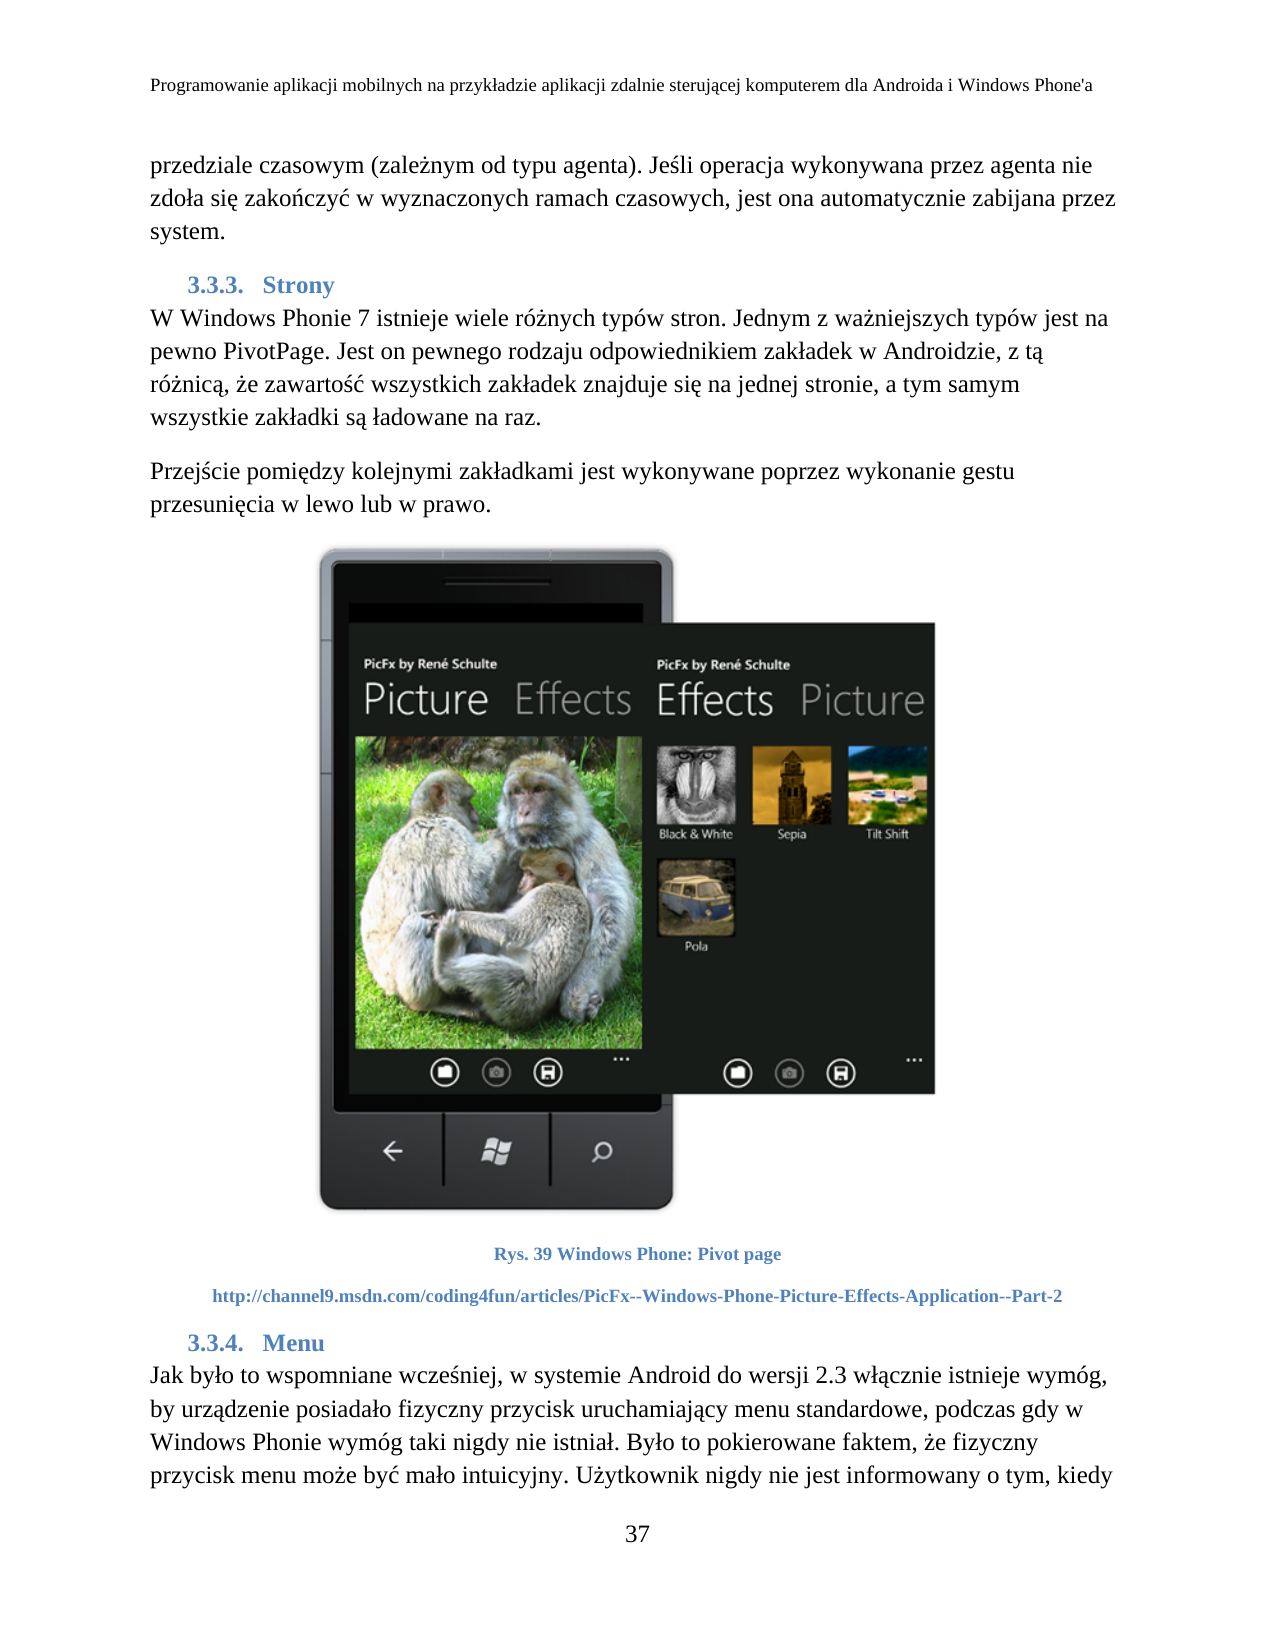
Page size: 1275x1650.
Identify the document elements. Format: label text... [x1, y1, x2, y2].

subtitle Menu [187, 1328, 1125, 1356]
picture [312, 542, 963, 1218]
text W Windows Phonie 7 istnieje wiele różnych typów stron. Jednym z ważniejszych typów jest na pewno PivotPage. Jest on pewnego rodzaju odpowiednikiem zakładek w Androidzie, z tą różnicą, że zawartość wszystkich zakładek znajduje się na jednej stronie, a tym samym wszystkie zakładki są ładowane na raz. [150, 303, 1125, 431]
subtitle Strony [187, 270, 1125, 299]
text Rys. 39 Windows Phone: Pivot page [150, 1243, 1125, 1264]
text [150, 150, 1125, 245]
text http://channel9.msdn.com/coding4fun/articles/PicFx--Windows-Phone-Picture-Effects-Application--Part-2 [150, 1285, 1125, 1307]
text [150, 1361, 1125, 1488]
text Przejście pomiędzy kolejnymi zakładkami jest wykonywane poprzez wykonanie gestu przesunięcia w lewo lub w prawo. [150, 456, 1125, 518]
